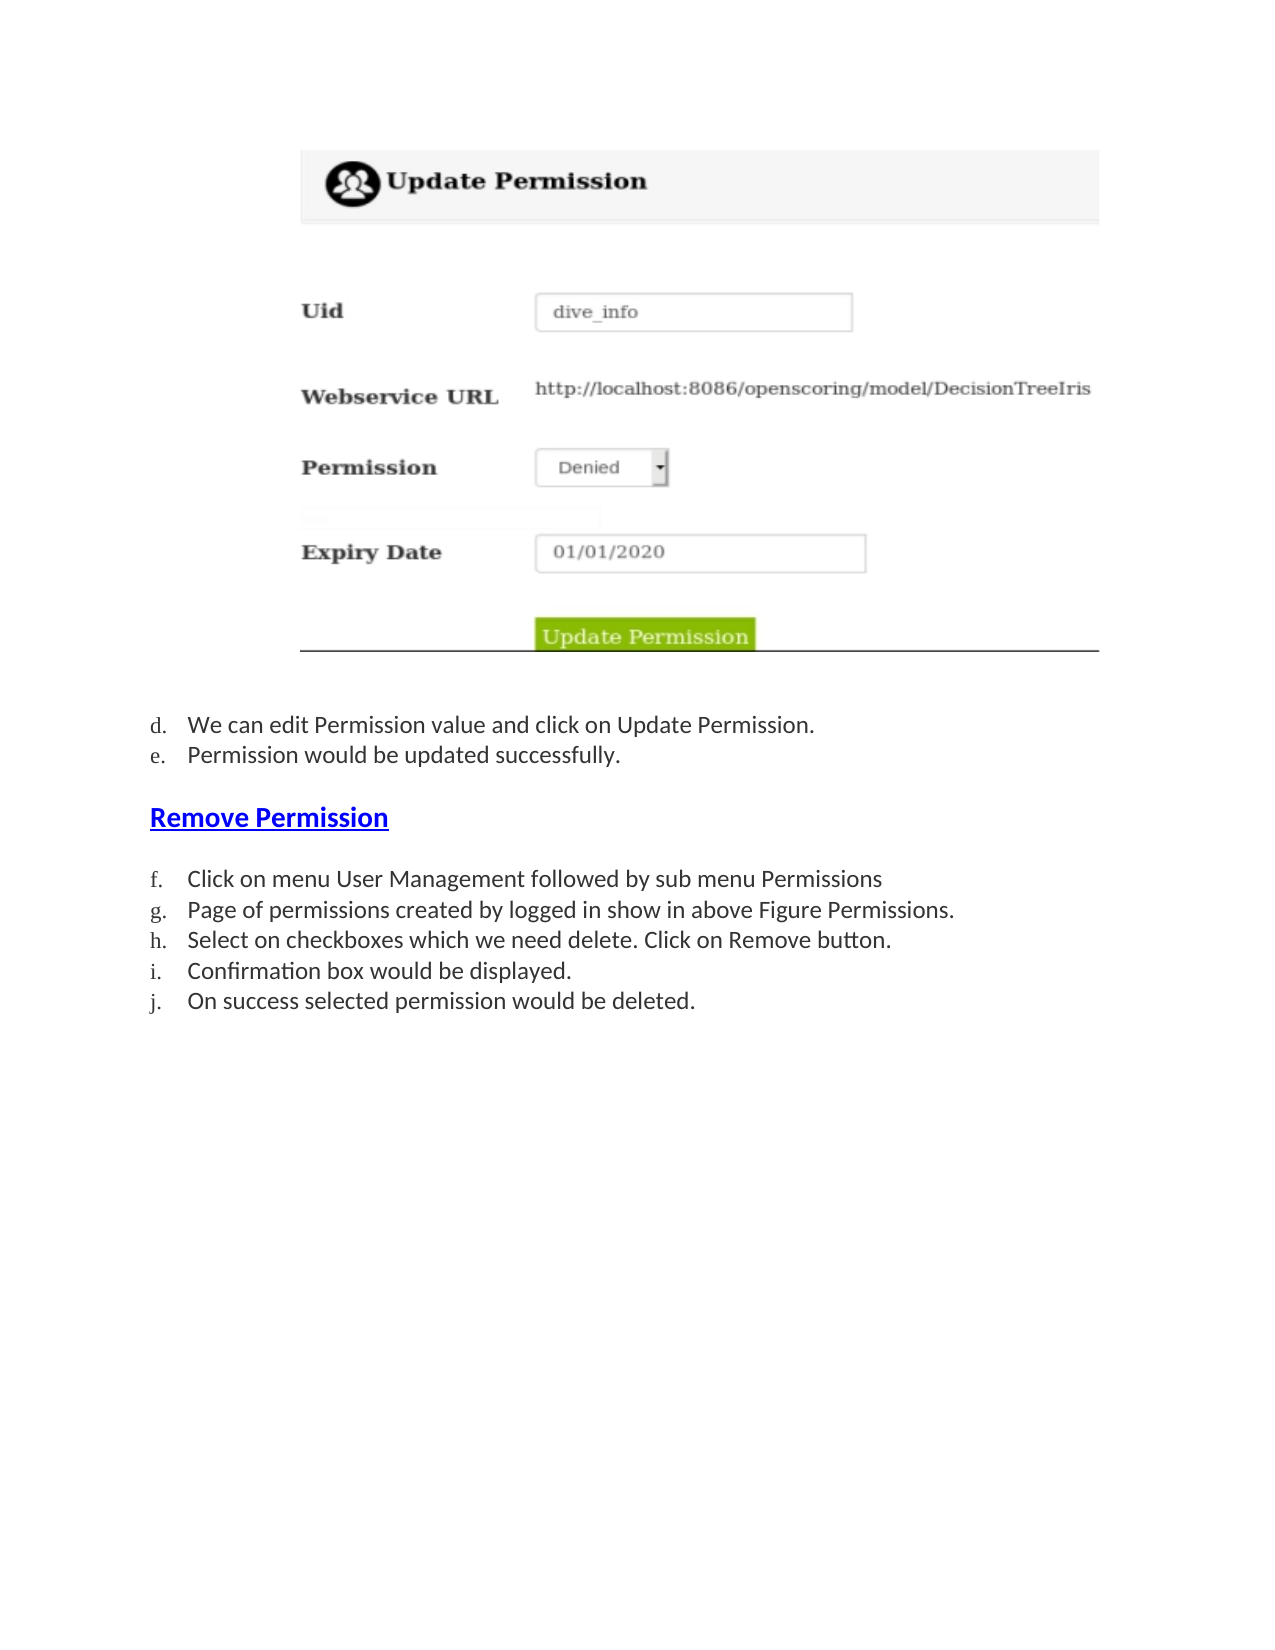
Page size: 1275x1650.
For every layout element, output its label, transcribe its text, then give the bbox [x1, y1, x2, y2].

list Click on menu User Management followed by sub menu Permissions [150, 863, 1125, 894]
picture [300, 150, 1100, 652]
list We can edit Permission value and click on Update Permission. [150, 709, 1125, 739]
list On success selected permission would be deleted. [150, 985, 1125, 1016]
list Select on checkboxes which we need delete. Click on Remove button. [150, 924, 1125, 955]
list Page of permissions created by logged in show in above Figure Permissions. [150, 894, 1125, 924]
list Permission would be updated successfully. [150, 739, 1125, 770]
text Remove Permission [150, 799, 1125, 834]
list Confirmation box would be displayed. [150, 955, 1125, 985]
